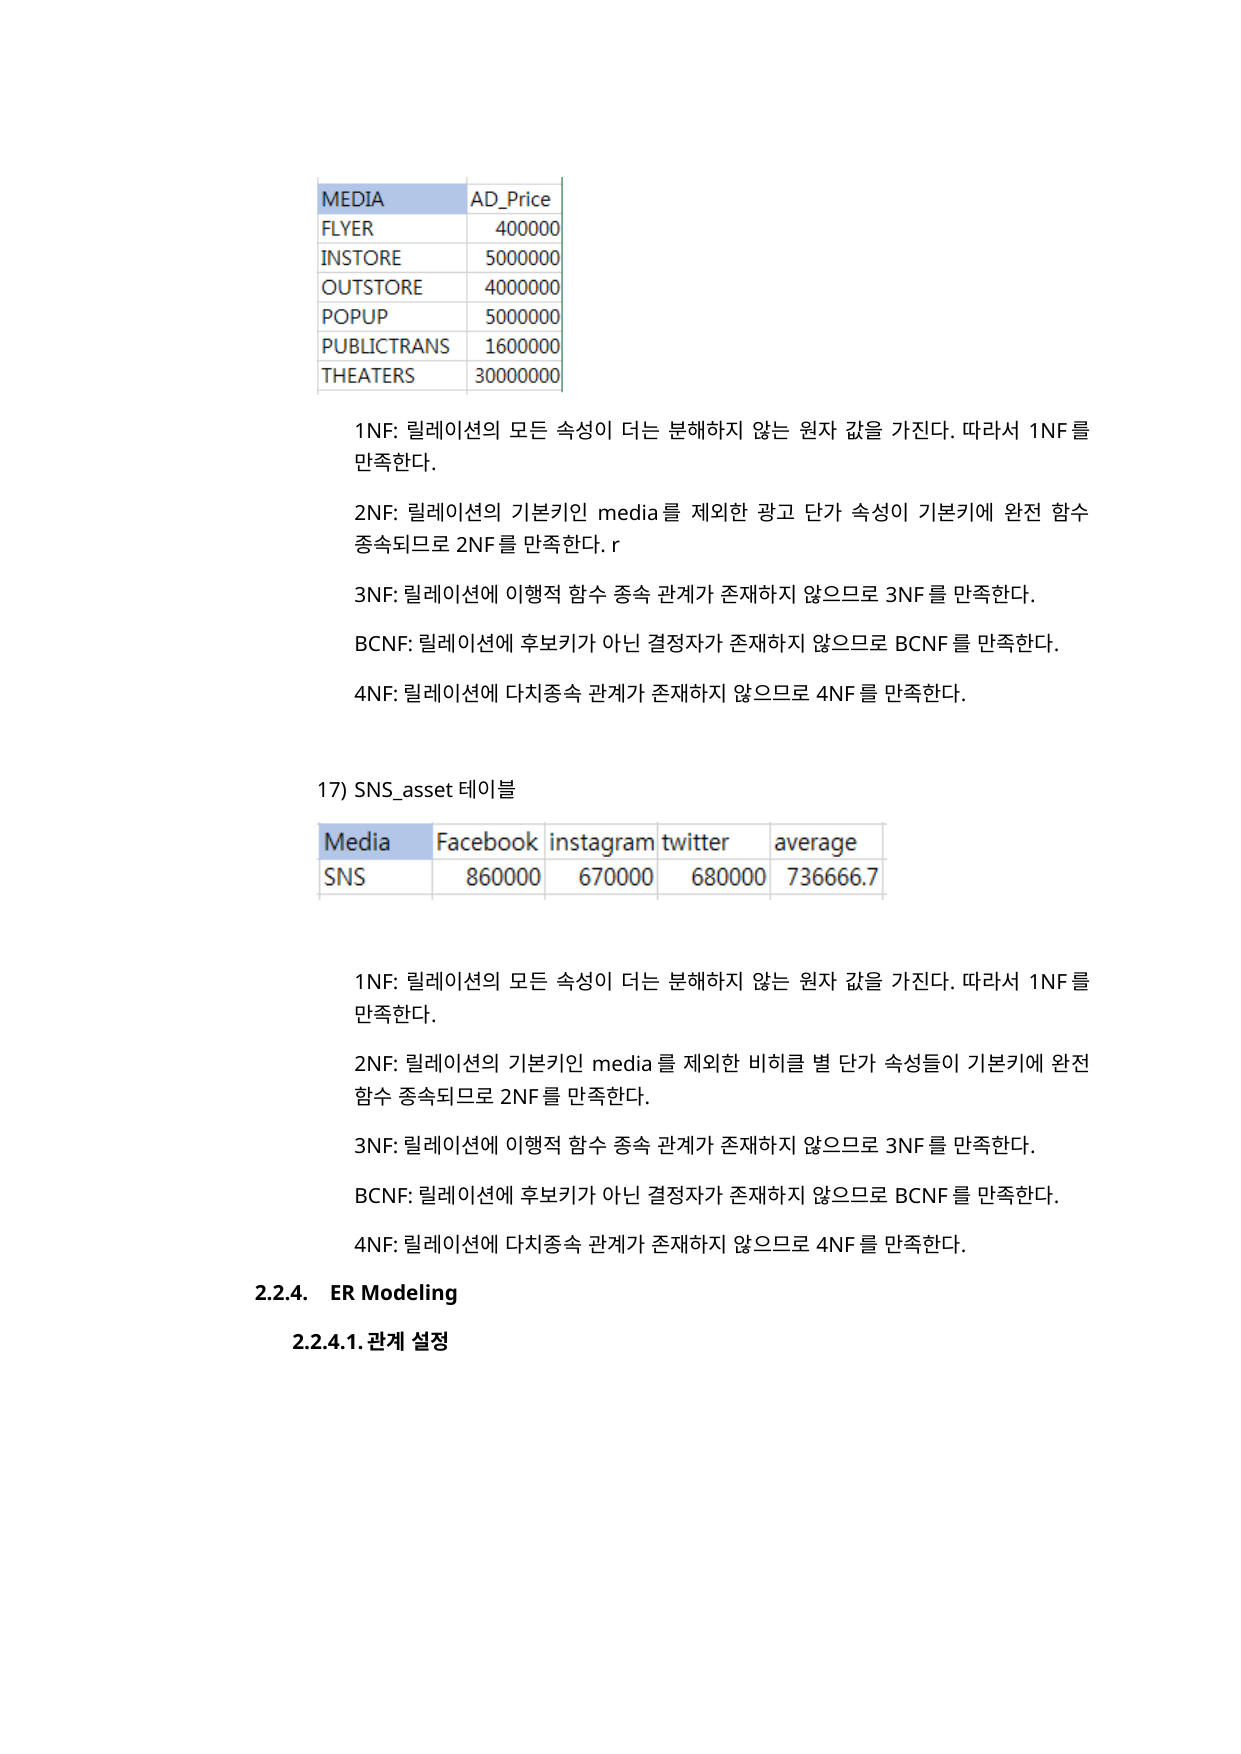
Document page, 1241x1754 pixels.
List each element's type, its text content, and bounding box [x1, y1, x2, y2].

list 1NF: 릴레이션의 모든 속성이 더는 분해하지 않는 원자 값을 가진다. 따라서 1NF를 만족한다. [354, 414, 1090, 477]
list 4NF: 릴레이션에 다치종속 관계가 존재하지 않으므로 4NF를 만족한다. [354, 677, 1090, 707]
list 3NF: 릴레이션에 이행적 함수 종속 관계가 존재하지 않으므로 3NF를 만족한다. [354, 1130, 1090, 1160]
list 2NF: 릴레이션의 기본키인 media를 제외한 비히클 별 단가 속성들이 기본키에 완전 함수 종속되므로 2NF를 만족한다. [354, 1048, 1090, 1111]
picture [316, 822, 887, 900]
text 4NF: 릴레이션에 다치종속 관계가 존재하지 않으므로 4NF를 만족한다. [317, 1228, 1090, 1259]
list 3NF: 릴레이션에 이행적 함수 종속 관계가 존재하지 않으므로 3NF를 만족한다. [354, 578, 1090, 608]
list 1NF: 릴레이션의 모든 속성이 더는 분해하지 않는 원자 값을 가진다. 따라서 1NF를 만족한다. [354, 966, 1090, 1028]
list BCNF: 릴레이션에 후보키가 아닌 결정자가 존재하지 않으므로 BCNF를 만족한다. [354, 627, 1090, 658]
picture [316, 177, 563, 395]
list SNS_asset 테이블 [317, 773, 1090, 804]
list 2NF: 릴레이션의 기본키인 media를 제외한 광고 단가 속성이 기본키에 완전 함수 종속되므로 2NF를 만족한다. r [354, 496, 1090, 559]
list 관계 설정 [292, 1325, 1090, 1355]
list ER Modeling [254, 1278, 1090, 1306]
list BCNF: 릴레이션에 후보키가 아닌 결정자가 존재하지 않으므로 BCNF를 만족한다. [354, 1179, 1090, 1209]
